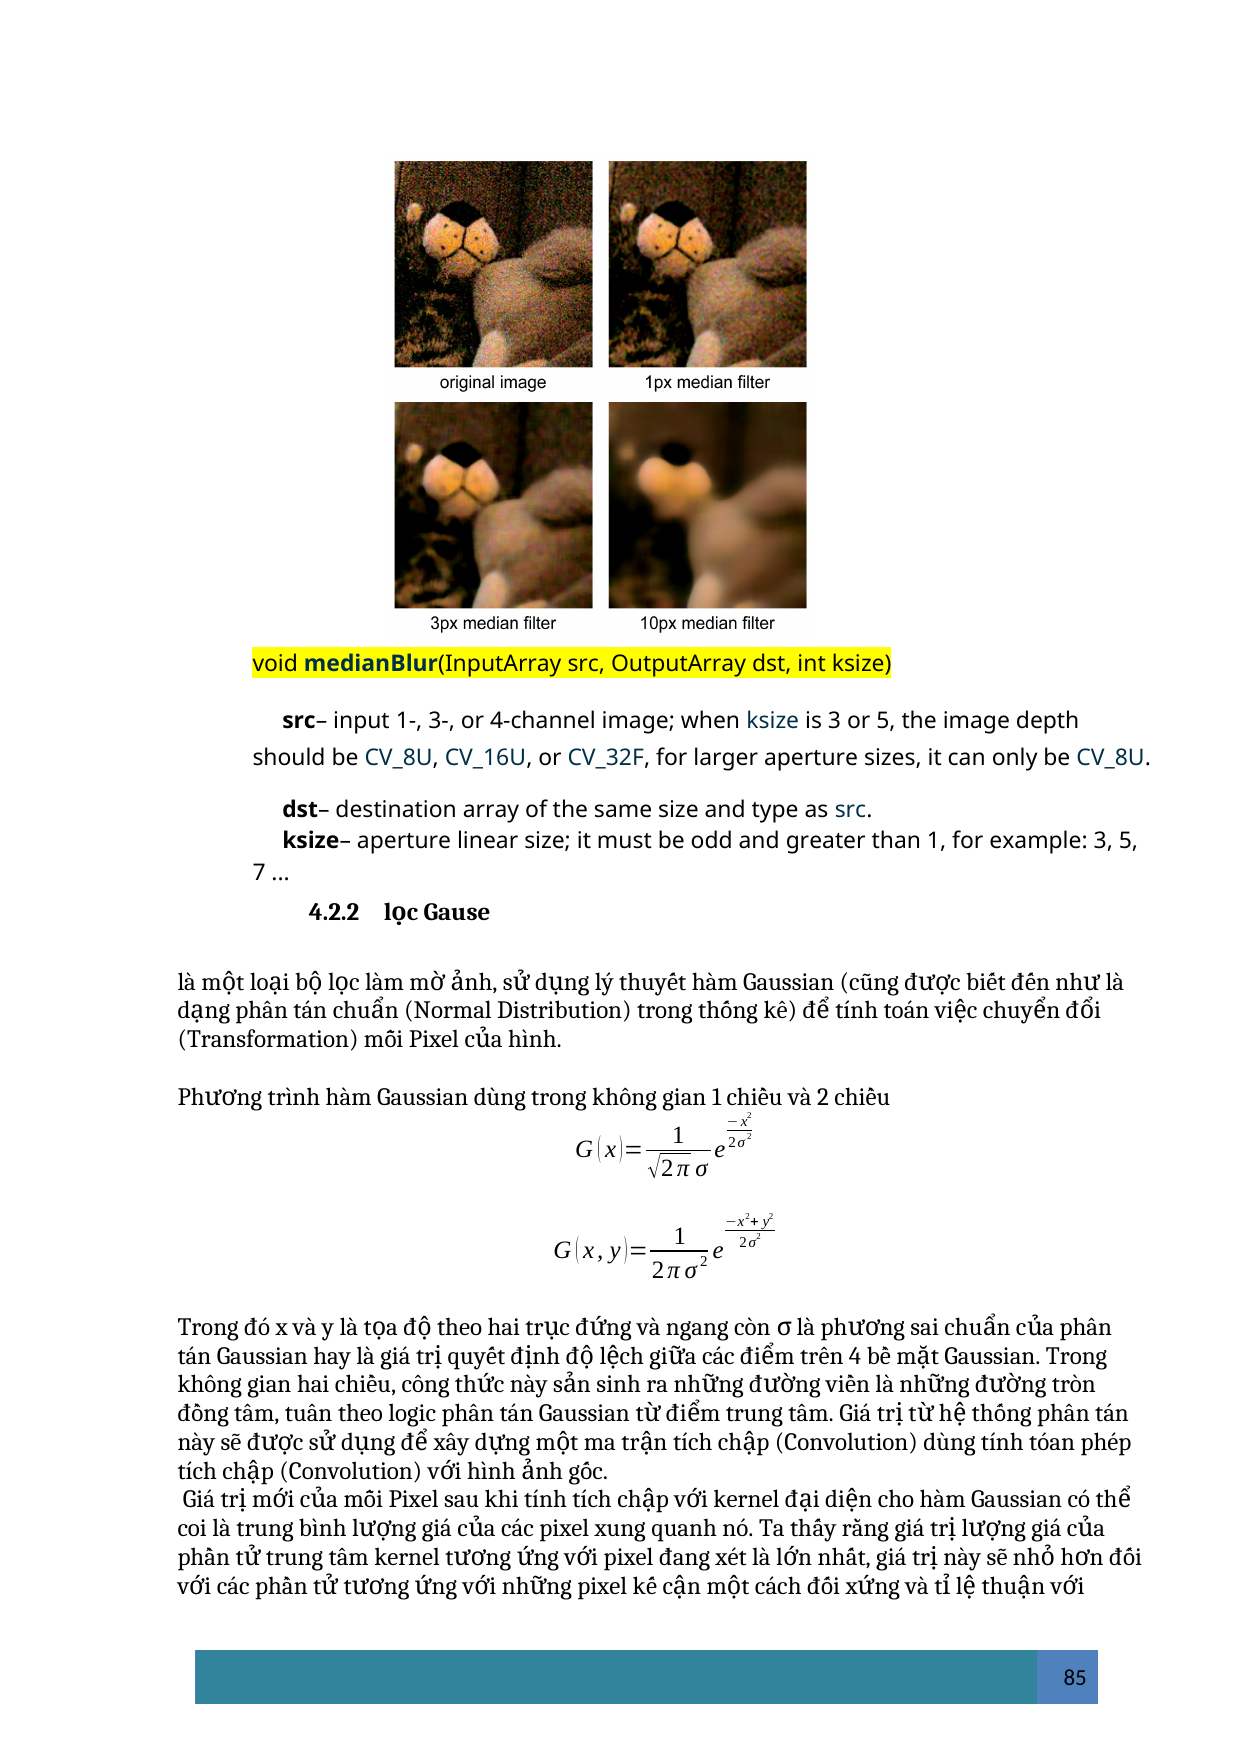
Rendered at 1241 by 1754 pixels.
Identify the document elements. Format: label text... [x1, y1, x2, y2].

text src– input 1-, 3-, or 4-channel image; when ksize is 3 or 5, the image depth should be CV_8U, CV_16U, or CV_32F, for larger aperture sizes, it can only be CV_8U. [252, 704, 1151, 772]
text Trong đó x và y là tọa độ theo hai trục đứng và ngang còn σ là phương sai chuẩn của phân tán Gaussian hay là giá trị quyết định độ lệch giữa các điểm trên 4 bề mặt Gaussian. Trong không gian hai chiều, công thức này sản sinh ra những đường viền là những đường tròn đồng tâm, tuân theo logic phân tán Gaussian từ điểm trung tâm. Giá trị từ hệ thống phân tán này sẽ được sử dụng để xây dựng một ma trận tích chập (Convolution) dùng tính tóan phép tích chập (Convolution) với hình ảnh gốc. [177, 1313, 1151, 1485]
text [177, 1485, 1151, 1600]
picture [386, 152, 814, 643]
list ksize– aperture linear size; it must be odd and greater than 1, for example: 3, 5, 7 ... [252, 824, 1151, 887]
text là một loại bộ lọc làm mờ ảnh, sử dụng lý thuyết hàm Gaussian (cũng được biết đến như là dạng phân tán chuẩn (Normal Distribution) trong thống kê) để tính toán việc chuyển đổi (Transformation) mỗi Pixel của hình. [177, 967, 1151, 1054]
subtitle lọc Gause [308, 897, 1151, 926]
text Phương trình hàm Gaussian dùng trong không gian 1 chiều và 2 chiều [177, 1082, 1151, 1111]
text dst– destination array of the same size and type as src. [252, 793, 1151, 824]
